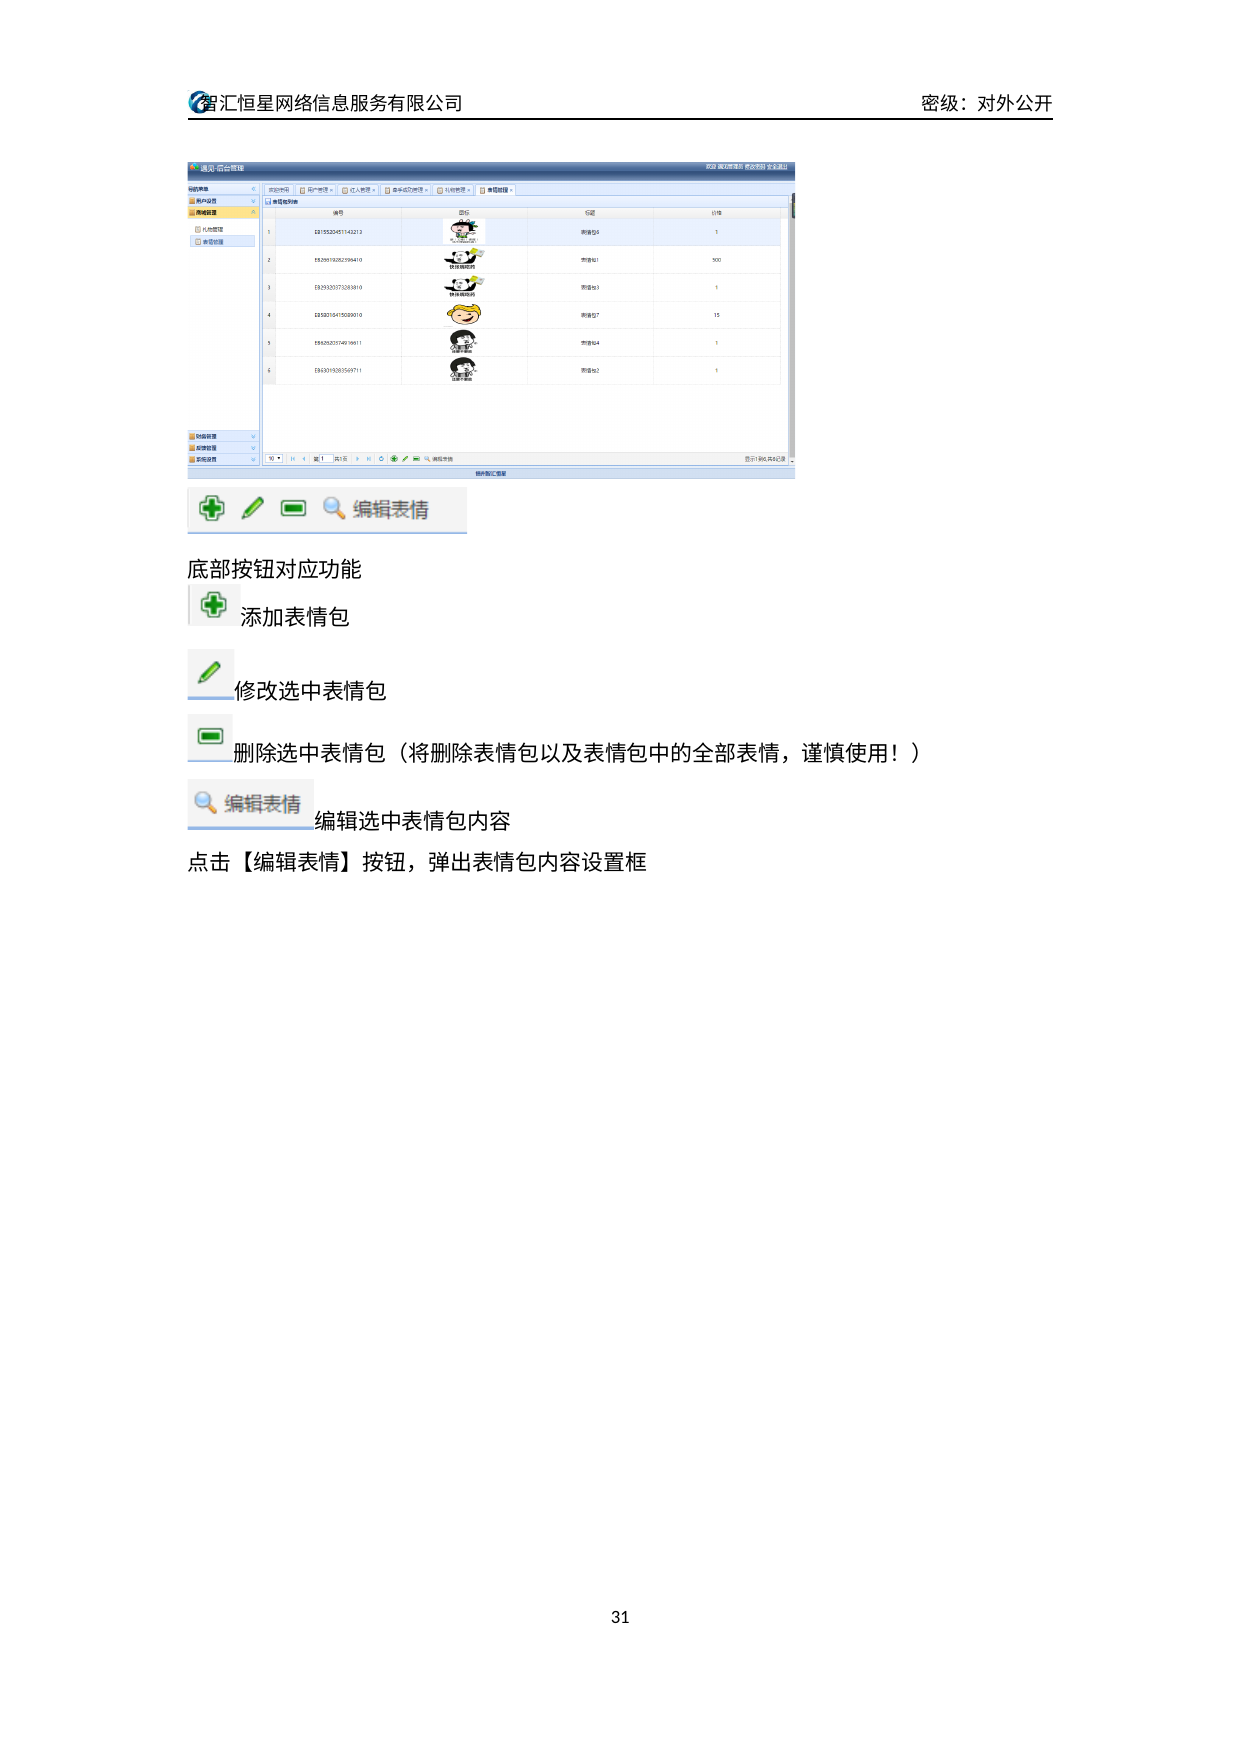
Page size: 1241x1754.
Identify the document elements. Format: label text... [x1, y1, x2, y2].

picture [187, 649, 235, 700]
text 点击【编辑表情】按钮，弹出表情包内容设置框 [187, 844, 1053, 877]
text 编辑选中表情包内容 [187, 779, 1053, 844]
picture [187, 714, 233, 762]
picture [187, 162, 796, 479]
text 删除选中表情包（将删除表情包以及表情包中的全部表情，谨慎使用！） [187, 714, 1053, 779]
text 修改选中表情包 [187, 649, 1053, 714]
picture [187, 779, 314, 830]
picture [187, 487, 468, 534]
picture [187, 584, 241, 626]
picture [187, 90, 212, 114]
text 底部按钮对应功能 [187, 552, 1053, 584]
text 添加表情包 [187, 584, 1053, 649]
